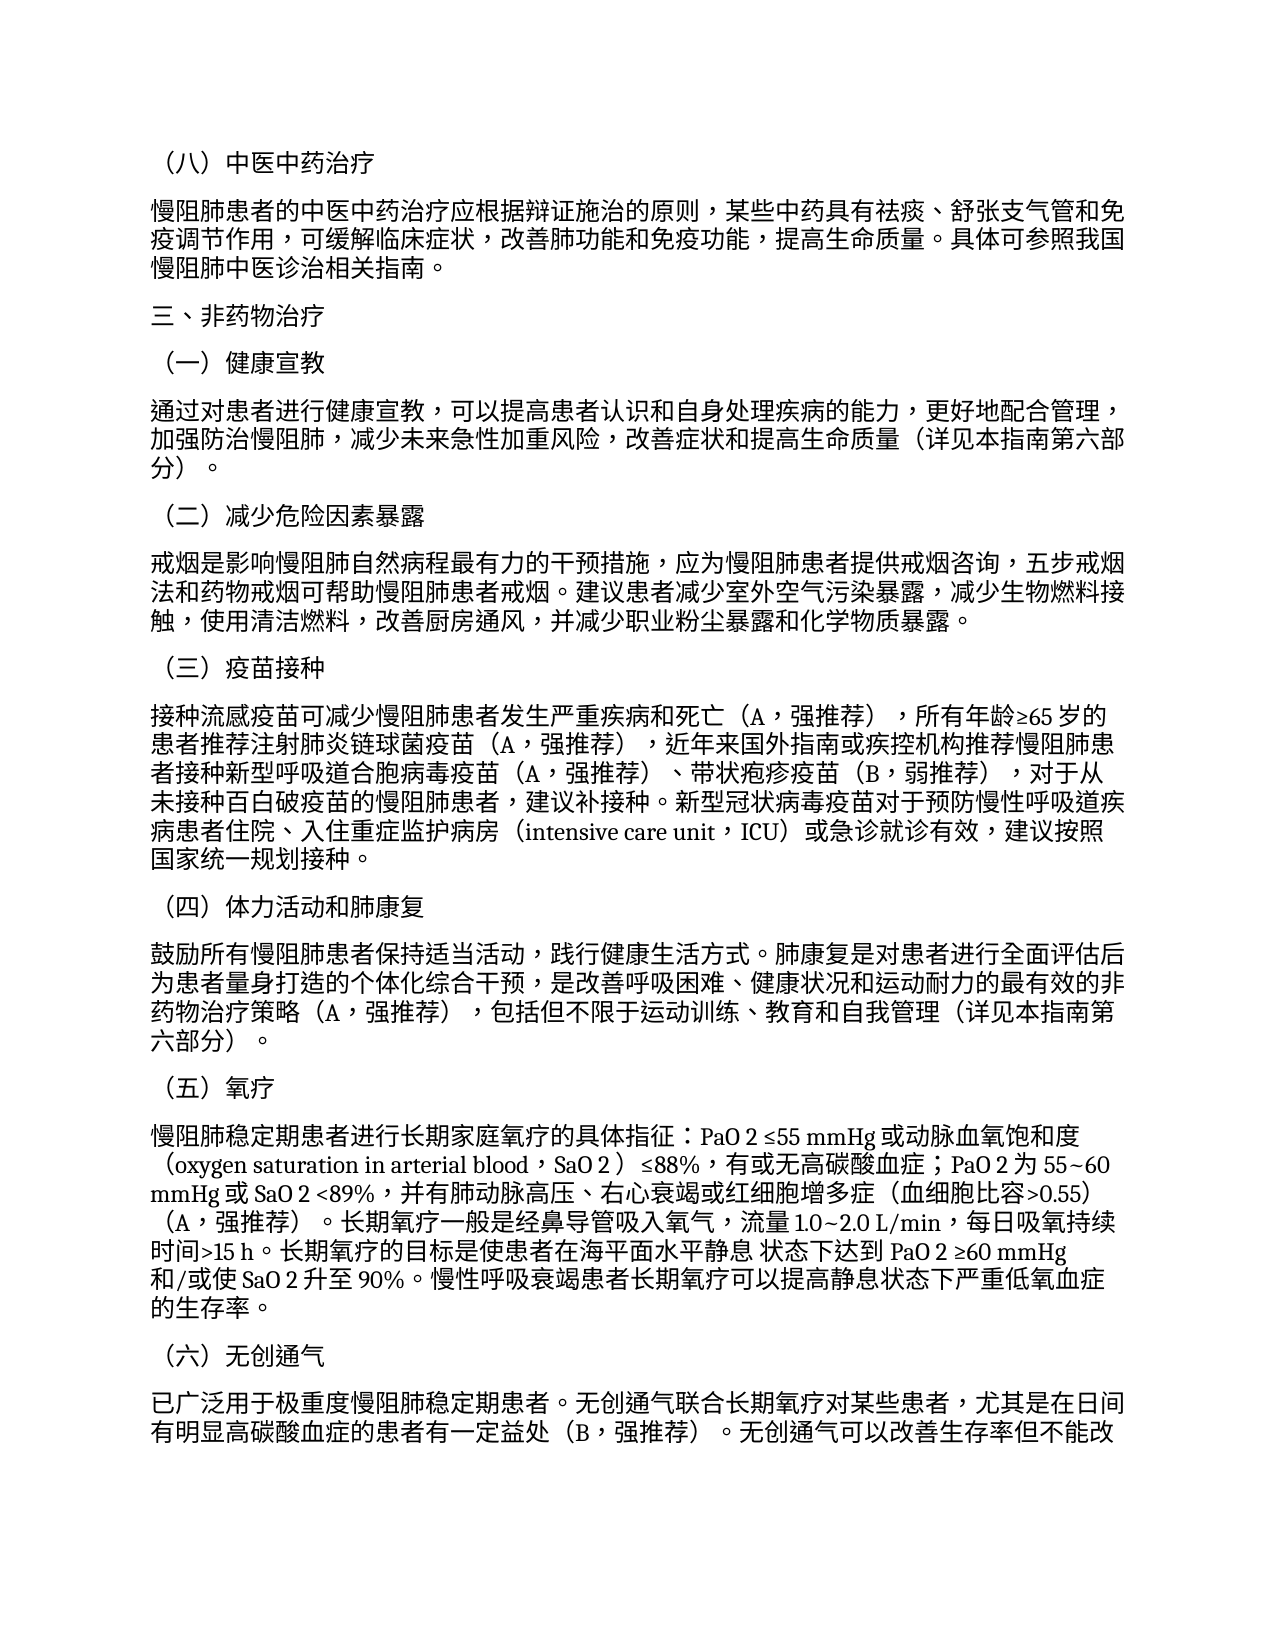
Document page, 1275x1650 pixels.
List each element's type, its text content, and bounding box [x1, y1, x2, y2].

text 接种流感疫苗可减少慢阻肺患者发生严重疾病和死亡（A，强推荐），所有年龄≥65岁的患者推荐注射肺炎链球菌疫苗（A，强推荐），近年来国外指南或疾控机构推荐慢阻肺患者接种新型呼吸道合胞病毒疫苗（A，强推荐）、带状疱疹疫苗（B，弱推荐），对于从未接种百白破疫苗的慢阻肺患者，建议补接种。新型冠状病毒疫苗对于预防慢性呼吸道疾病患者住院、入住重症监护病房（intensive care unit，ICU）或急诊就诊有效，建议按照国家统一规划接种。 [150, 702, 1125, 875]
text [150, 1390, 1125, 1447]
text （一）健康宣教 [150, 350, 1125, 379]
text 通过对患者进行健康宣教，可以提高患者认识和自身处理疾病的能力，更好地配合管理，加强防治慢阻肺，减少未来急性加重风险，改善症状和提高生命质量（详见本指南第六部分）。 [150, 397, 1125, 484]
text （三）疫苗接种 [150, 655, 1125, 684]
text （二）减少危险因素暴露 [150, 502, 1125, 531]
text （六）无创通气 [150, 1342, 1125, 1371]
text 鼓励所有慢阻肺患者保持适当活动，践行健康生活方式。肺康复是对患者进行全面评估后为患者量身打造的个体化综合干预，是改善呼吸困难、健康状况和运动耐力的最有效的非药物治疗策略（A，强推荐），包括但不限于运动训练、教育和自我管理（详见本指南第六部分）。 [150, 941, 1125, 1056]
text （四）体力活动和肺康复 [150, 894, 1125, 922]
text （八）中医中药治疗 [150, 150, 1125, 179]
text （五）氧疗 [150, 1075, 1125, 1104]
text 三、非药物治疗 [150, 302, 1125, 331]
text 慢阻肺患者的中医中药治疗应根据辩证施治的原则，某些中药具有祛痰、舒张支气管和免疫调节作用，可缓解临床症状，改善肺功能和免疫功能，提高生命质量。具体可参照我国慢阻肺中医诊治相关指南。 [150, 197, 1125, 284]
text 戒烟是影响慢阻肺自然病程最有力的干预措施，应为慢阻肺患者提供戒烟咨询，五步戒烟法和药物戒烟可帮助慢阻肺患者戒烟。建议患者减少室外空气污染暴露，减少生物燃料接触，使用清洁燃料，改善厨房通风，并减少职业粉尘暴露和化学物质暴露。 [150, 550, 1125, 636]
text 慢阻肺稳定期患者进行长期家庭氧疗的具体指征：PaO 2 ≤55 mmHg或动脉血氧饱和度（oxygen saturation in arterial blood，SaO 2 ）≤88%，有或无高碳酸血症；PaO 2 为55~60 mmHg或SaO 2 <89%，并有肺动脉高压、右心衰竭或红细胞增多症（血细胞比容>0.55）（A，强推荐）。长期氧疗一般是经鼻导管吸入氧气，流量1.0~2.0 L/min，每日吸氧持续时间>15 h。长期氧疗的目标是使患者在海平面水平静息 状态下达到PaO 2 ≥60 mmHg和/或使SaO 2 升至90%。慢性呼吸衰竭患者长期氧疗可以提高静息状态下严重低氧血症的生存率。 [150, 1122, 1125, 1324]
